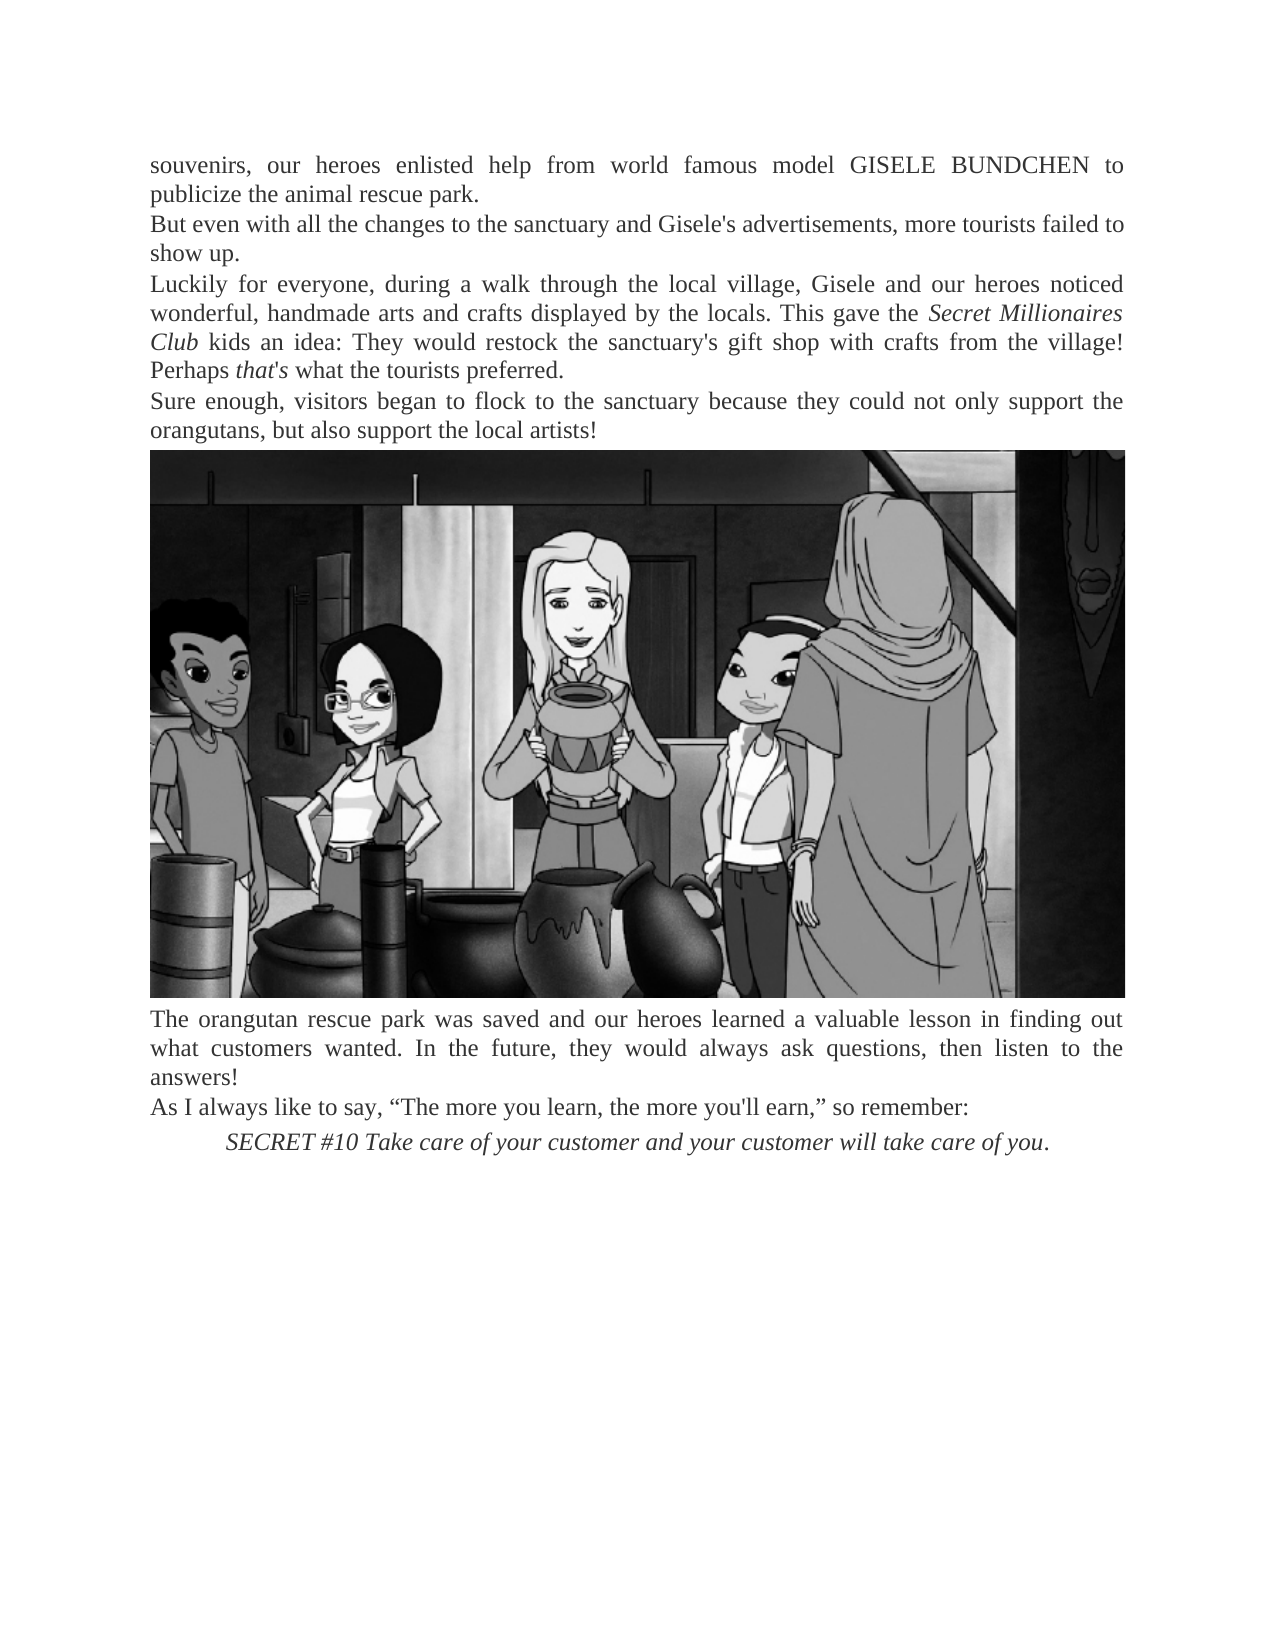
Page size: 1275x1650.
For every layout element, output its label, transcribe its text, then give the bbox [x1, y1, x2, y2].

text SECRET #10 Take care of your customer and your customer will take care of you. [150, 1127, 1125, 1156]
text But even with all the changes to the sanctuary and Gisele's advertisements, more tourists failed to show up. [150, 209, 1125, 267]
text As I always like to say, “The more you learn, the more you'll earn,” so remember: [150, 1092, 1125, 1121]
text The orangutan rescue park was saved and our heroes learned a valuable lesson in finding out what customers wanted. In the future, they would always ask questions, then listen to the answers! [150, 1004, 1125, 1090]
text Sure enough, visitors began to flock to the sanctuary because they could not only support the orangutans, but also support the local artists! [150, 386, 1125, 444]
picture [150, 450, 1125, 998]
text Luckily for everyone, during a walk through the local village, Gisele and our heroes noticed wonderful, handmade arts and crafts displayed by the locals. This gave the Secret Millionaires Club kids an idea: They would restock the sanctuary's gift shop with crafts from the village! Perhaps that's what the tourists preferred. [150, 269, 1125, 384]
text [150, 150, 1125, 207]
